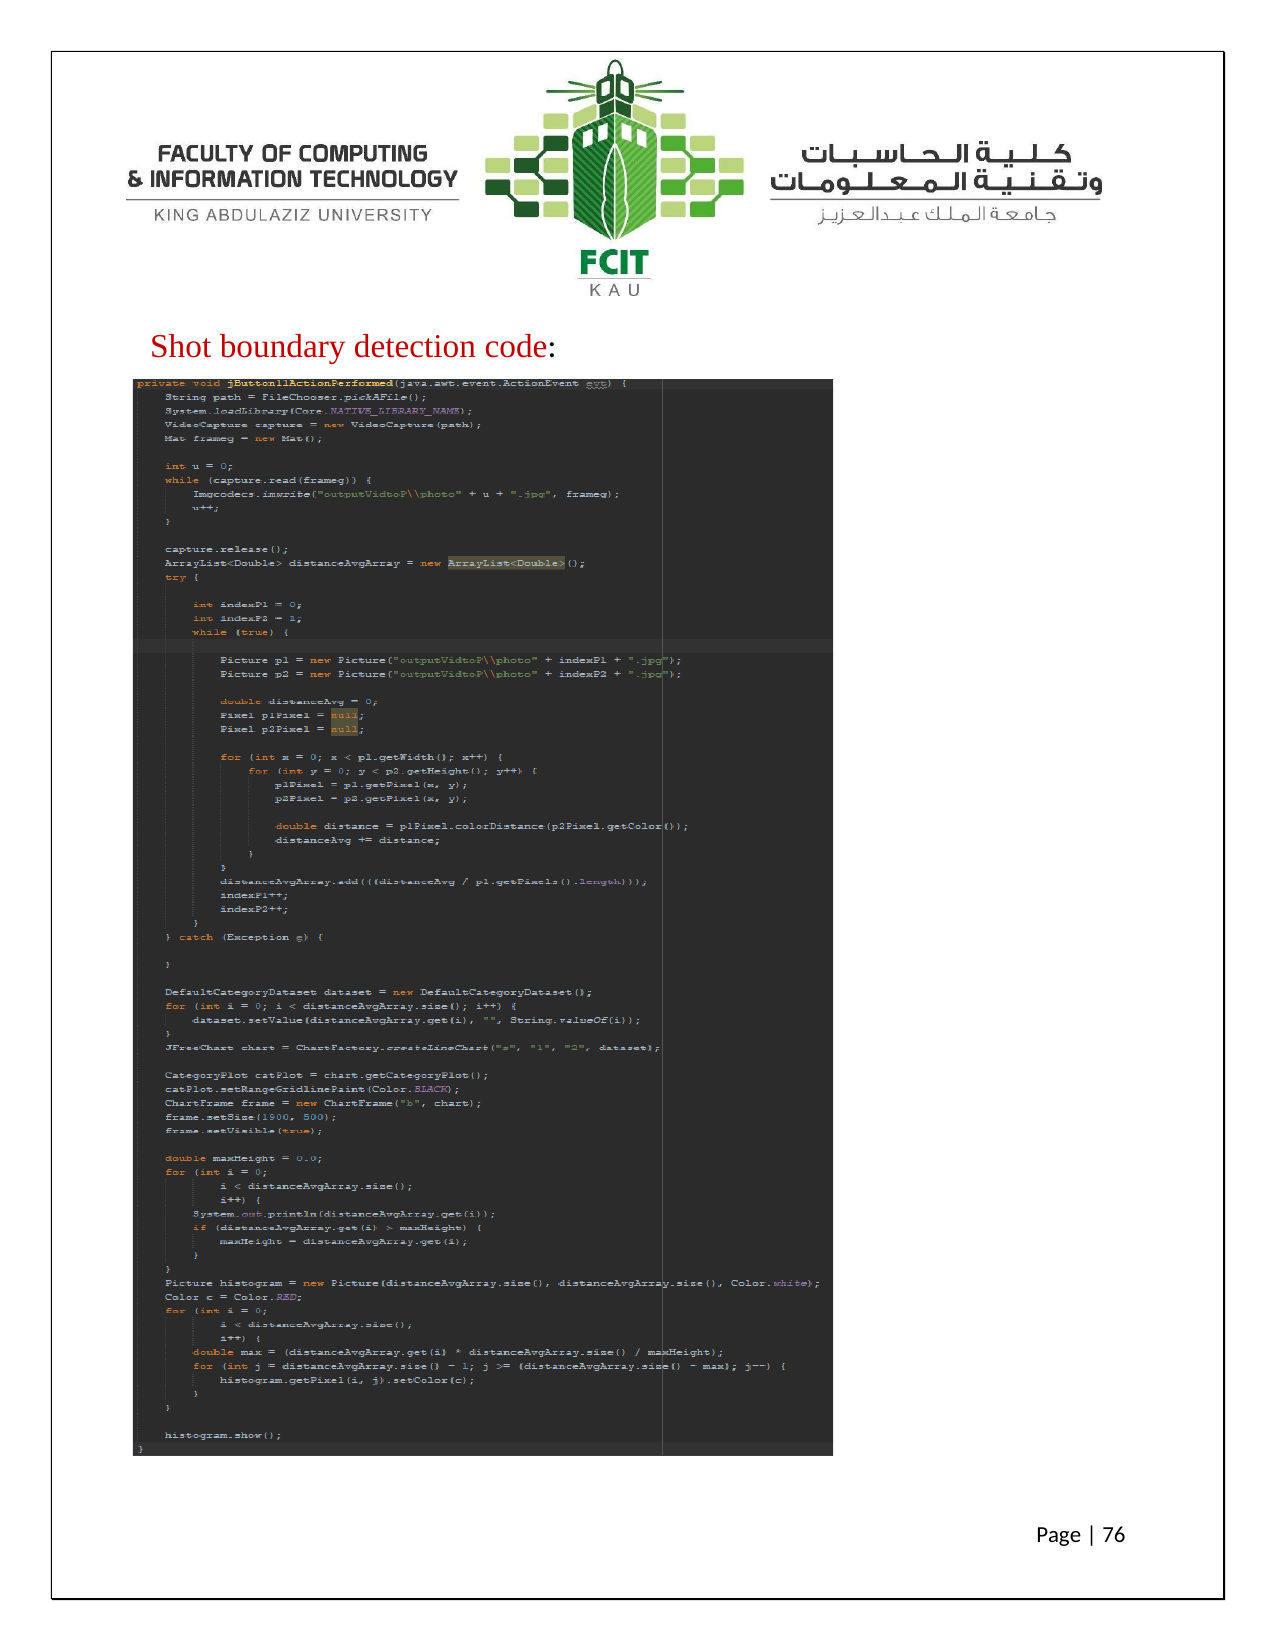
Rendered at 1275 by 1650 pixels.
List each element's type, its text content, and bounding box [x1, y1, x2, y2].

picture [126, 53, 1102, 296]
picture [132, 379, 834, 1456]
text Shot boundary detection code: [150, 325, 1204, 365]
